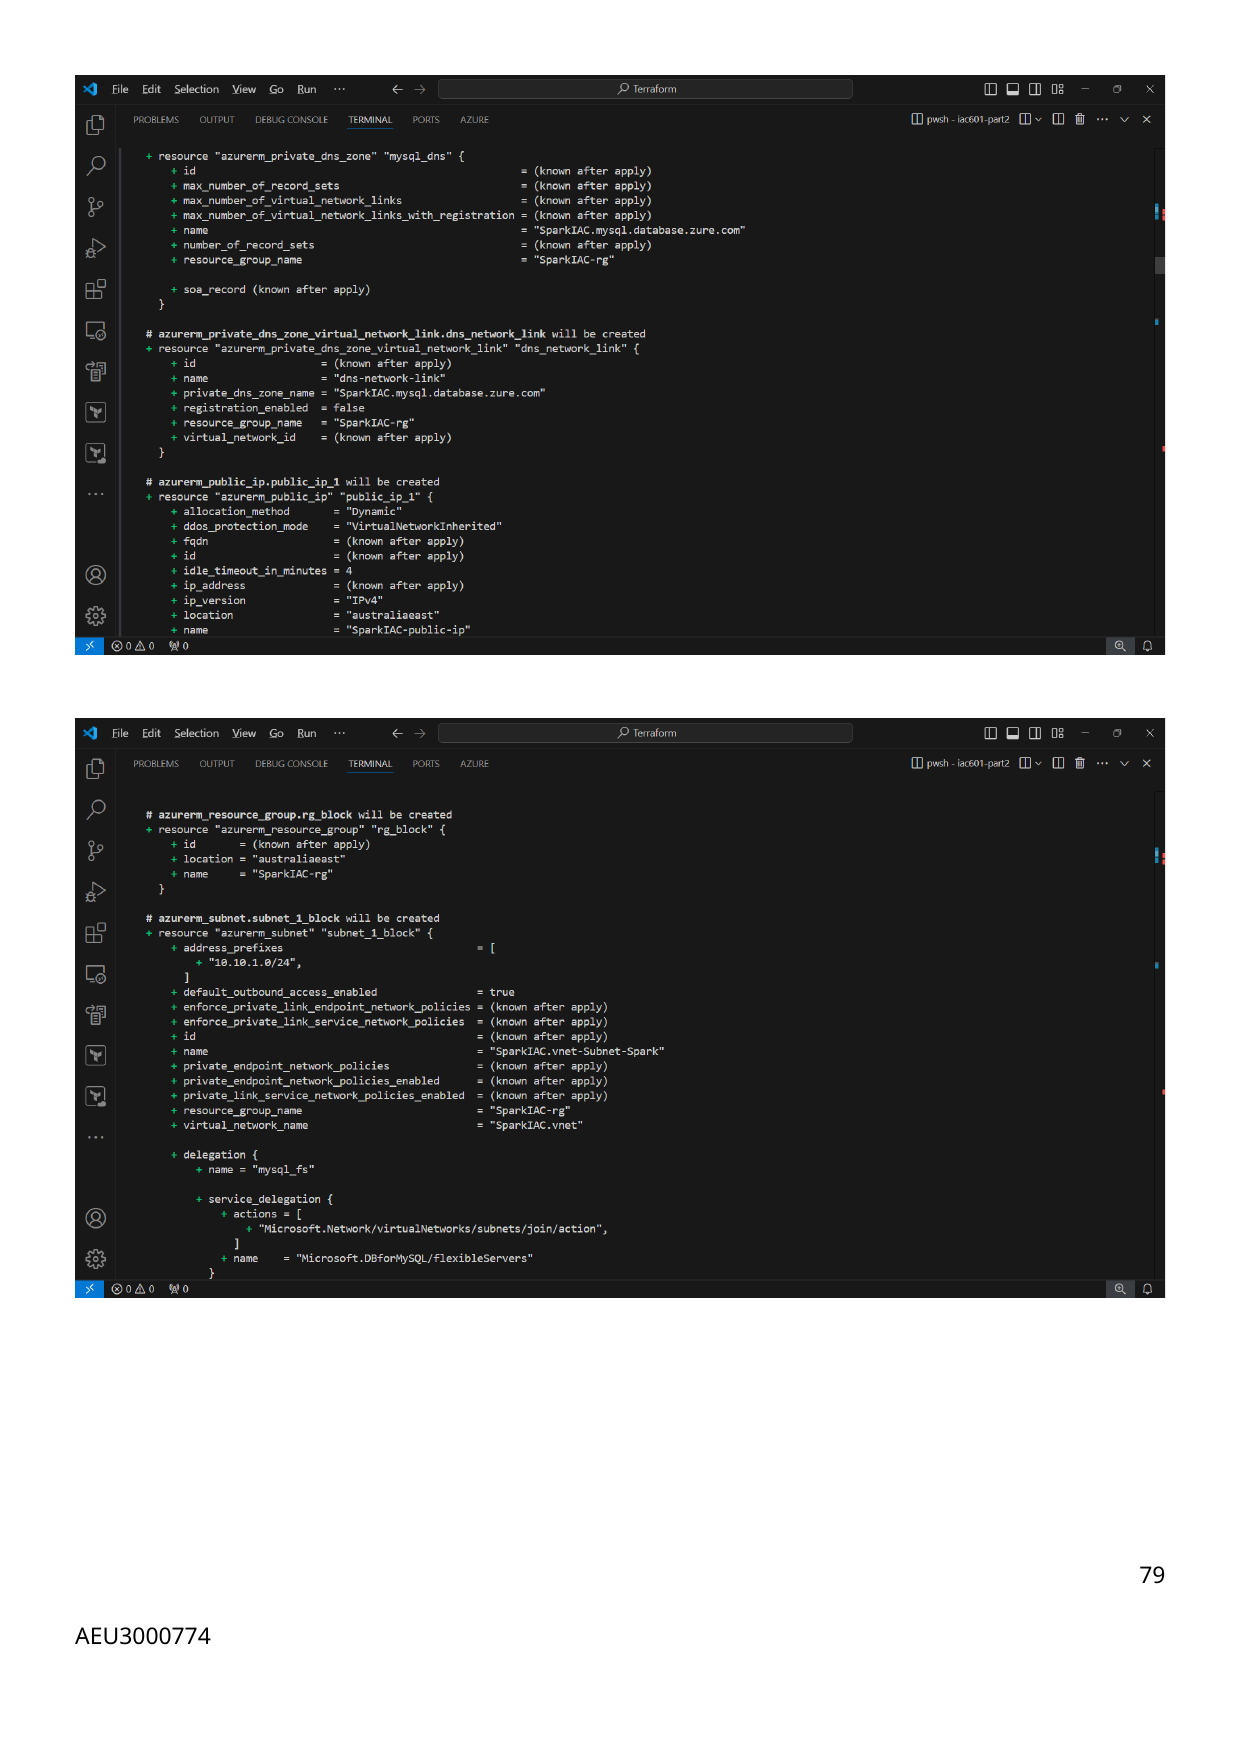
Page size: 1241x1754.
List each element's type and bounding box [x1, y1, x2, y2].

picture [75, 75, 1166, 655]
picture [75, 718, 1166, 1298]
